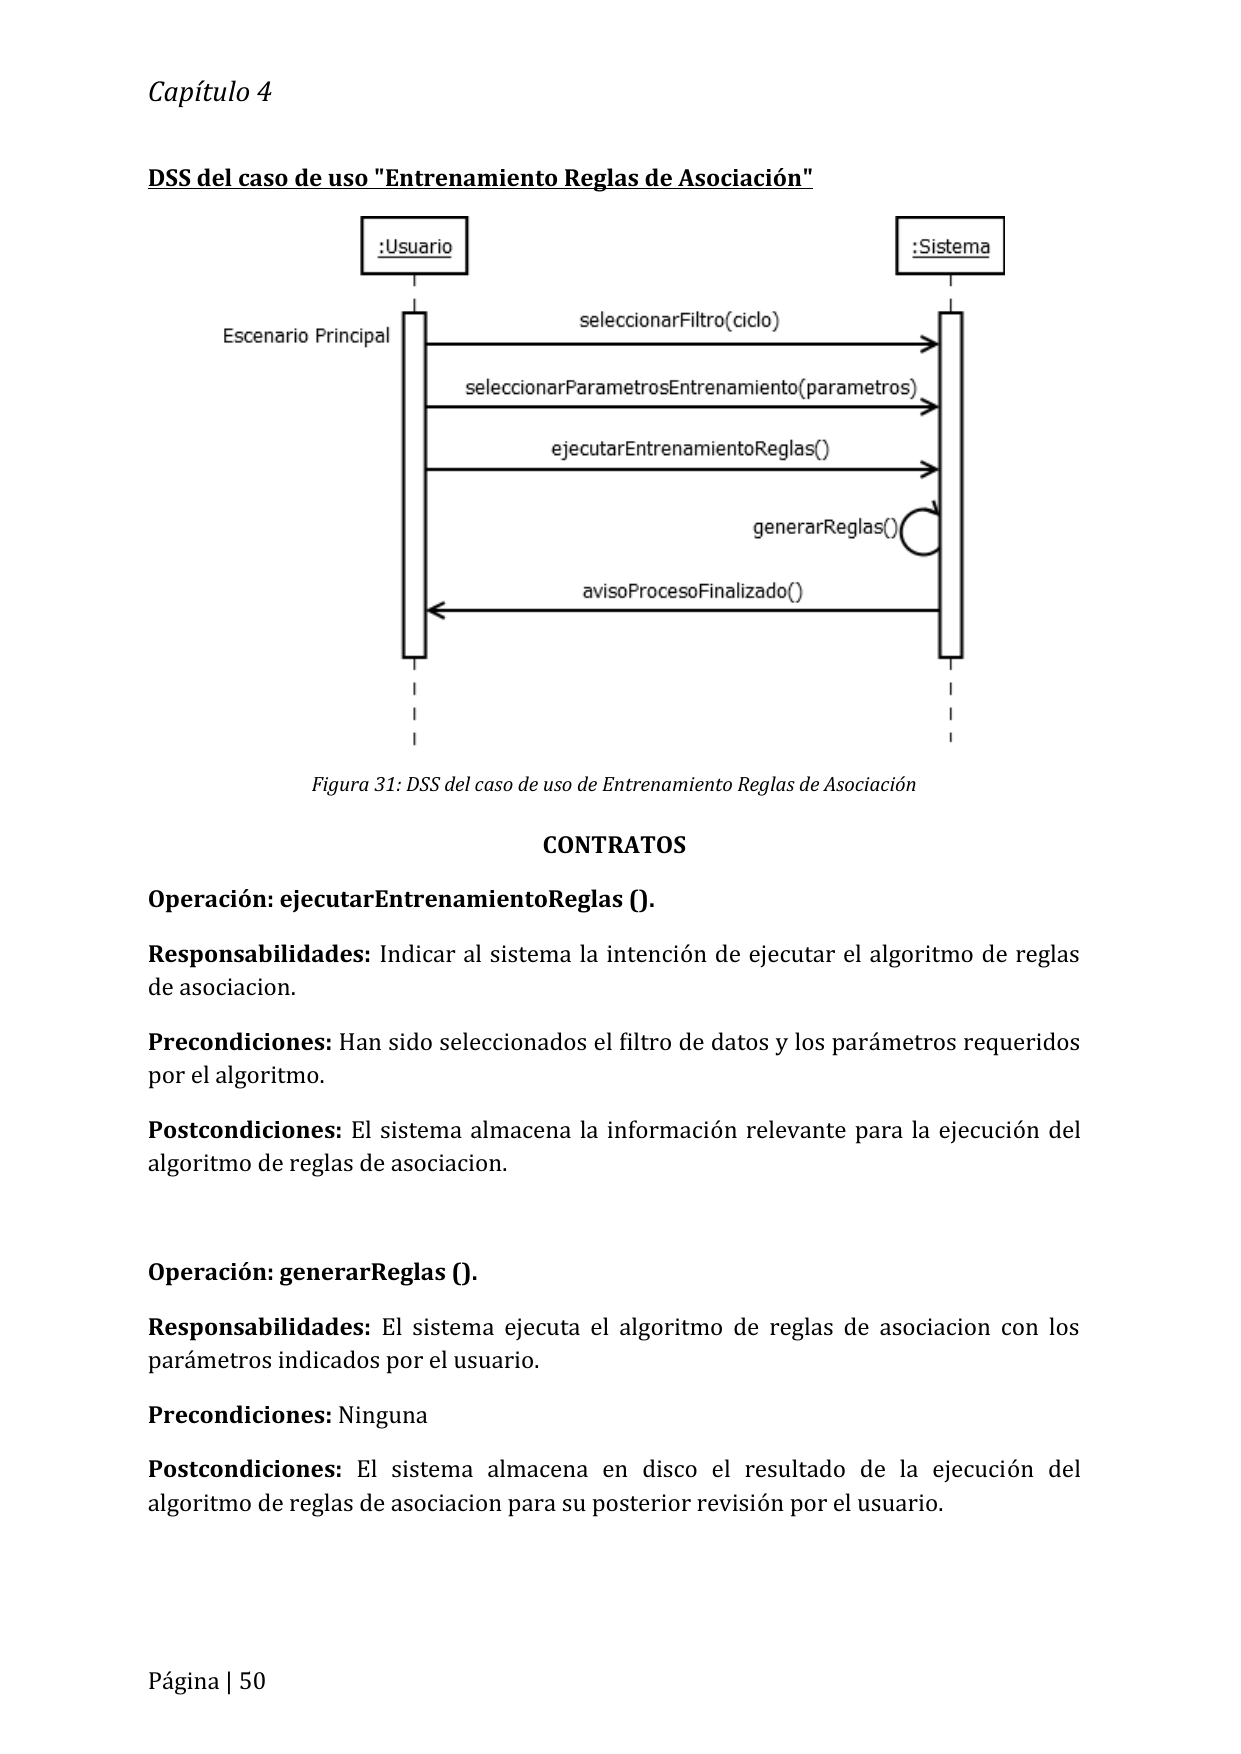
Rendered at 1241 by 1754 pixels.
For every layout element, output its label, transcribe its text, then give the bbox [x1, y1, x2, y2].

text Operación: ejecutarEntrenamientoReglas (). [148, 884, 1081, 913]
picture [223, 216, 1005, 747]
text Postcondiciones: El sistema almacena en disco el resultado de la ejecución del algoritmo de reglas de asociacion para su posterior revisión por el usuario. [148, 1454, 1081, 1517]
text Postcondiciones: El sistema almacena la información relevante para la ejecución del algoritmo de reglas de asociacion. [148, 1114, 1081, 1177]
text Operación: generarReglas (). [148, 1257, 1081, 1286]
text Responsabilidades: Indicar al sistema la intención de ejecutar el algoritmo de reglas de asociacion. [148, 938, 1081, 1001]
text DSS del caso de uso "Entrenamiento Reglas de Asociación" [148, 162, 1081, 192]
text Precondiciones: Ninguna [148, 1400, 1081, 1429]
text Precondiciones: Han sido seleccionados el filtro de datos y los parámetros requeridos por el algoritmo. [148, 1026, 1081, 1089]
text Responsabilidades: El sistema ejecuta el algoritmo de reglas de asociacion con los parámetros indicados por el usuario. [148, 1312, 1081, 1374]
text CONTRATOS [148, 829, 1081, 858]
